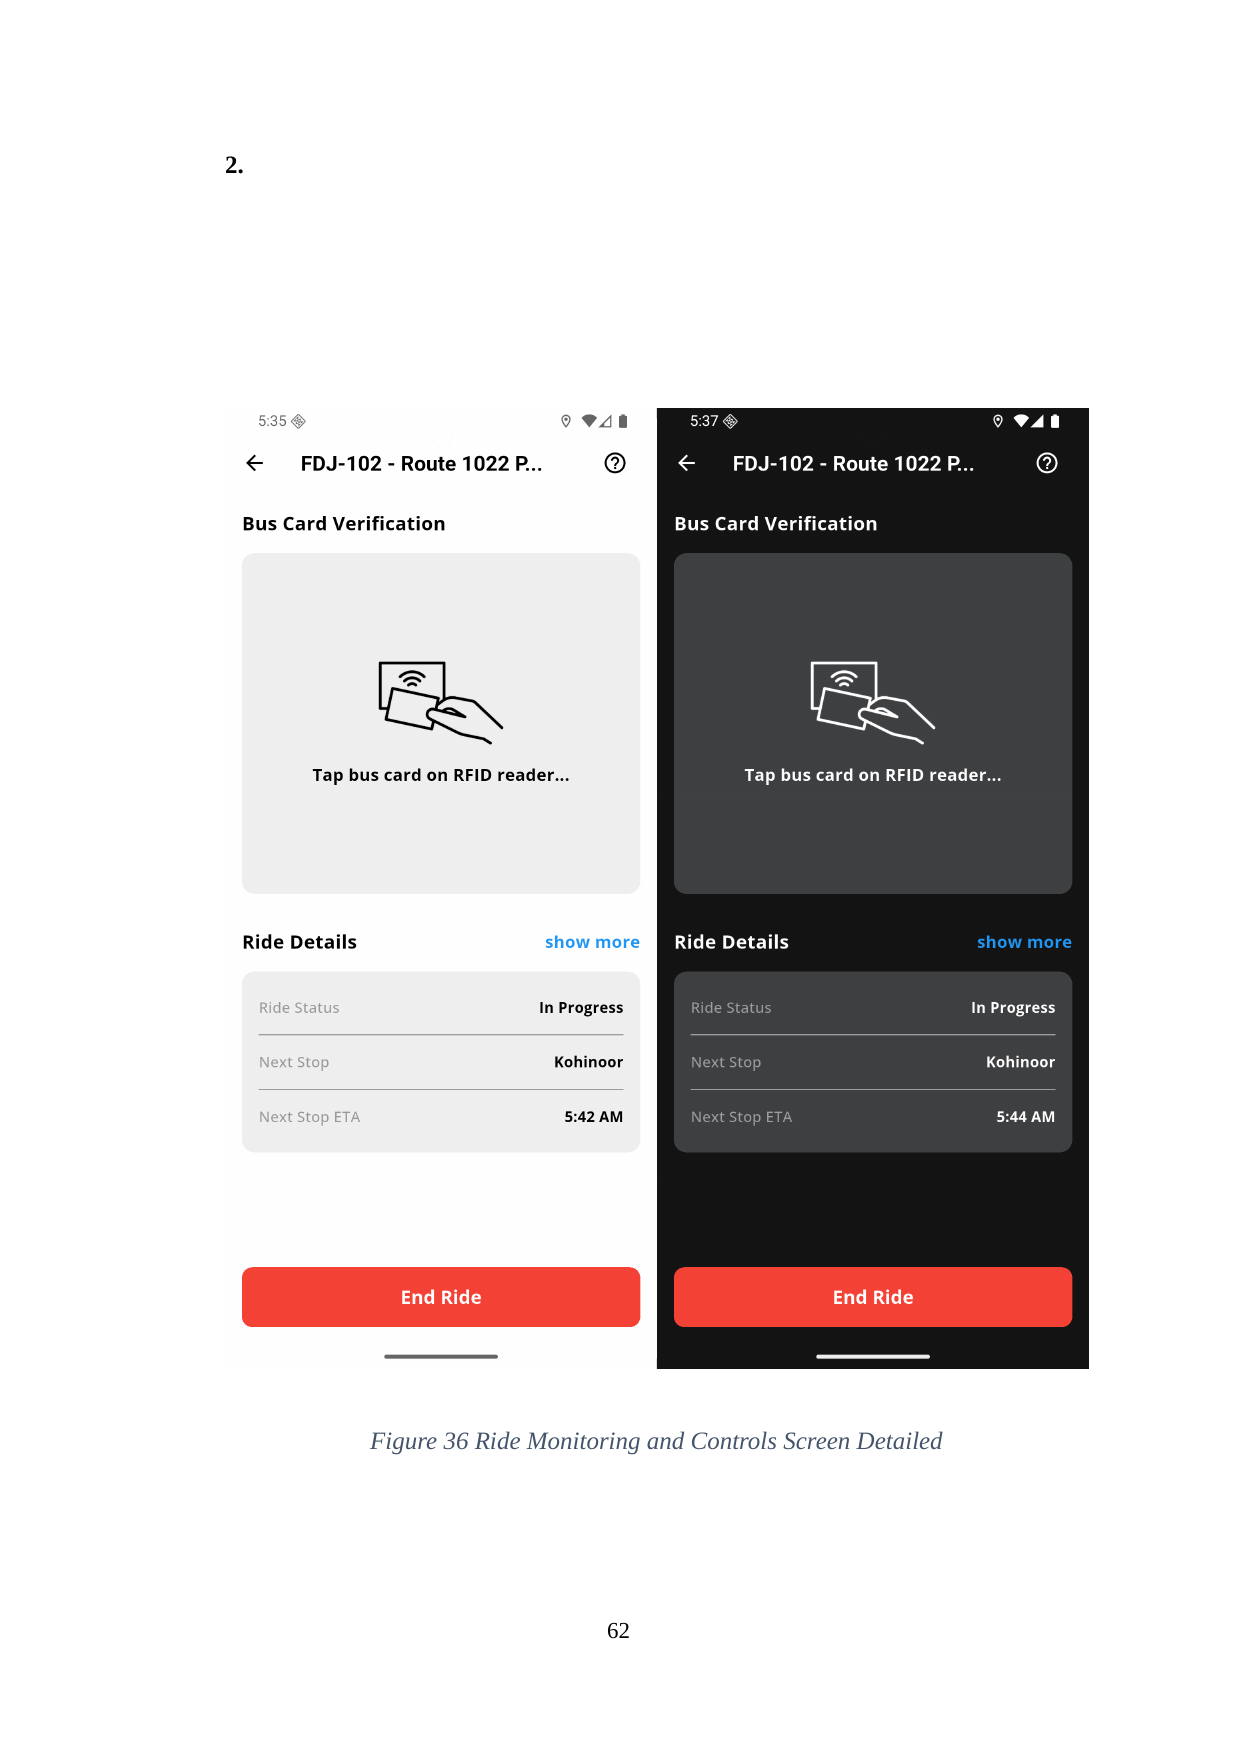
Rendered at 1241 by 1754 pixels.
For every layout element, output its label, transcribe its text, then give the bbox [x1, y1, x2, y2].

picture [225, 408, 1089, 1369]
text Figure 36 Ride Monitoring and Controls Screen Detailed [225, 1426, 1090, 1455]
text 2. [225, 150, 1090, 179]
